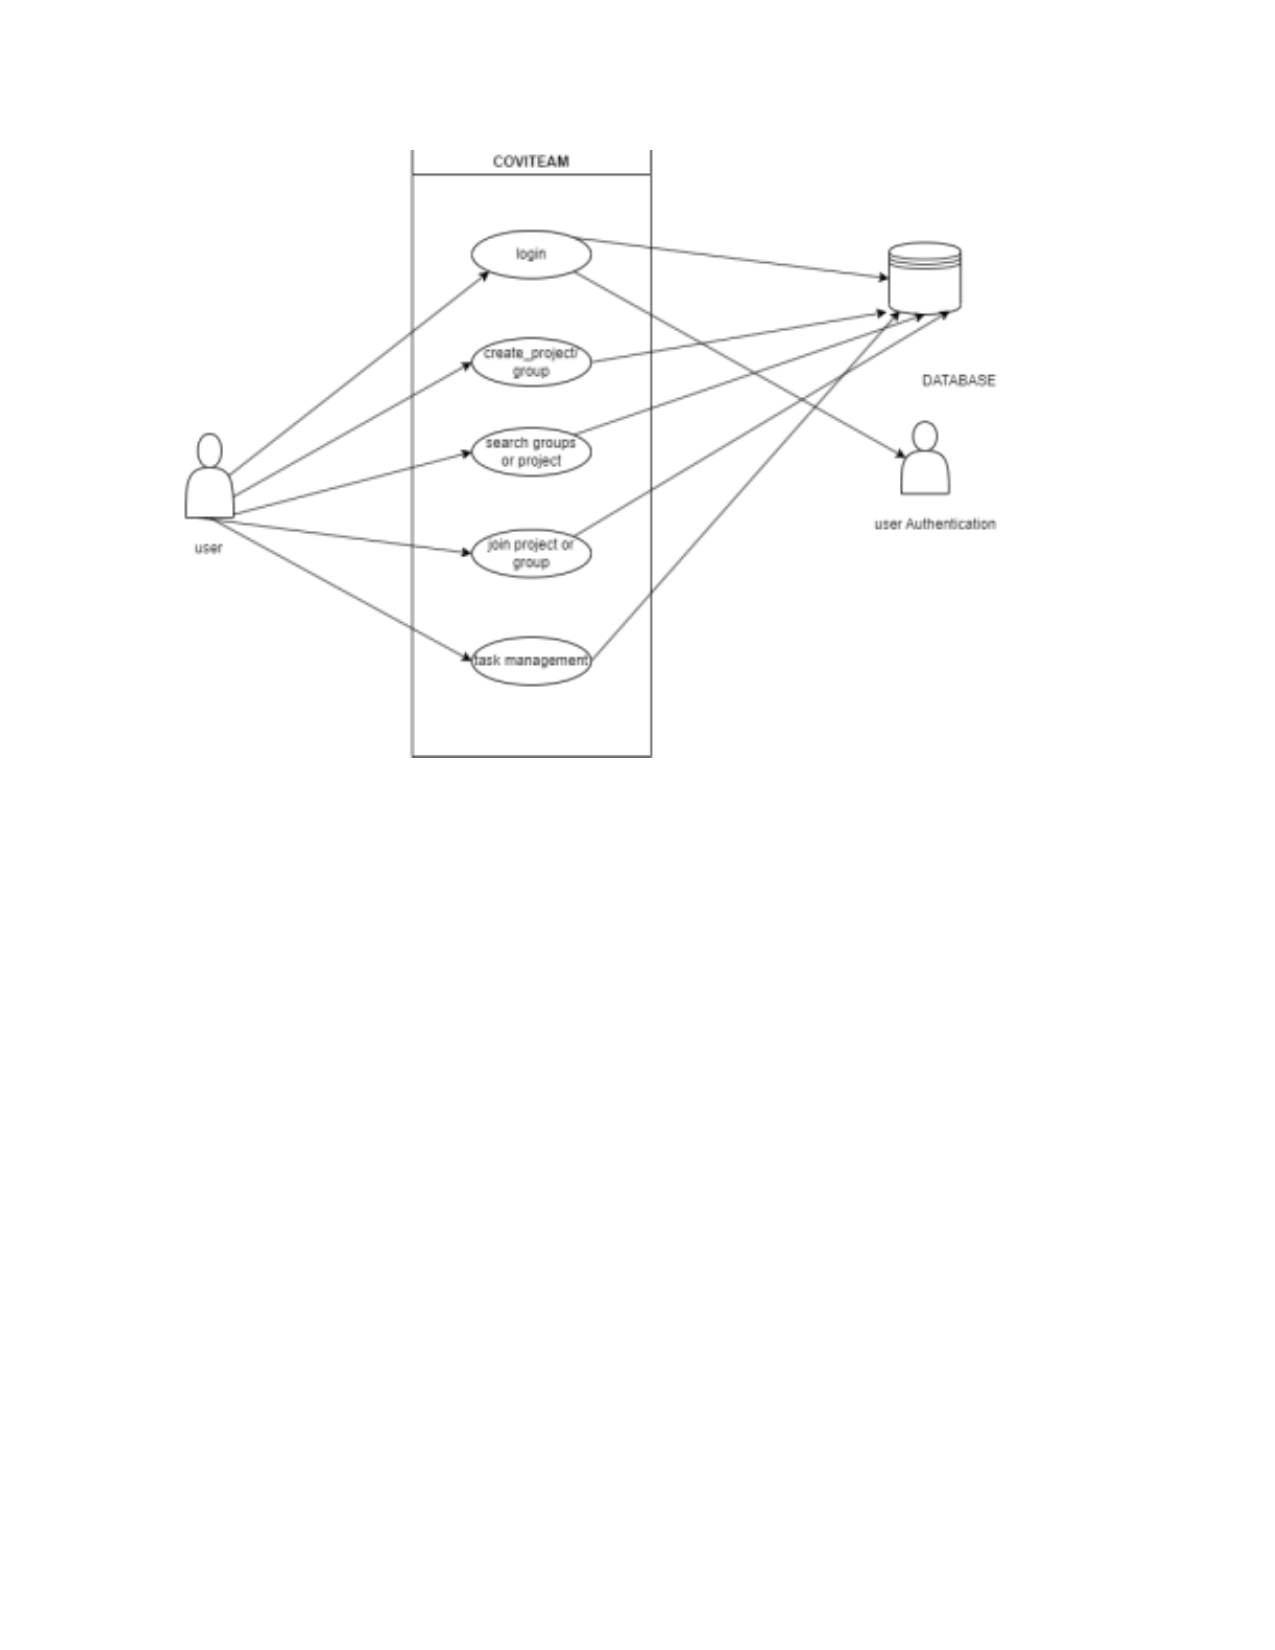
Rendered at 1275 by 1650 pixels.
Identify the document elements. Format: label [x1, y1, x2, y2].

picture [150, 150, 1091, 758]
